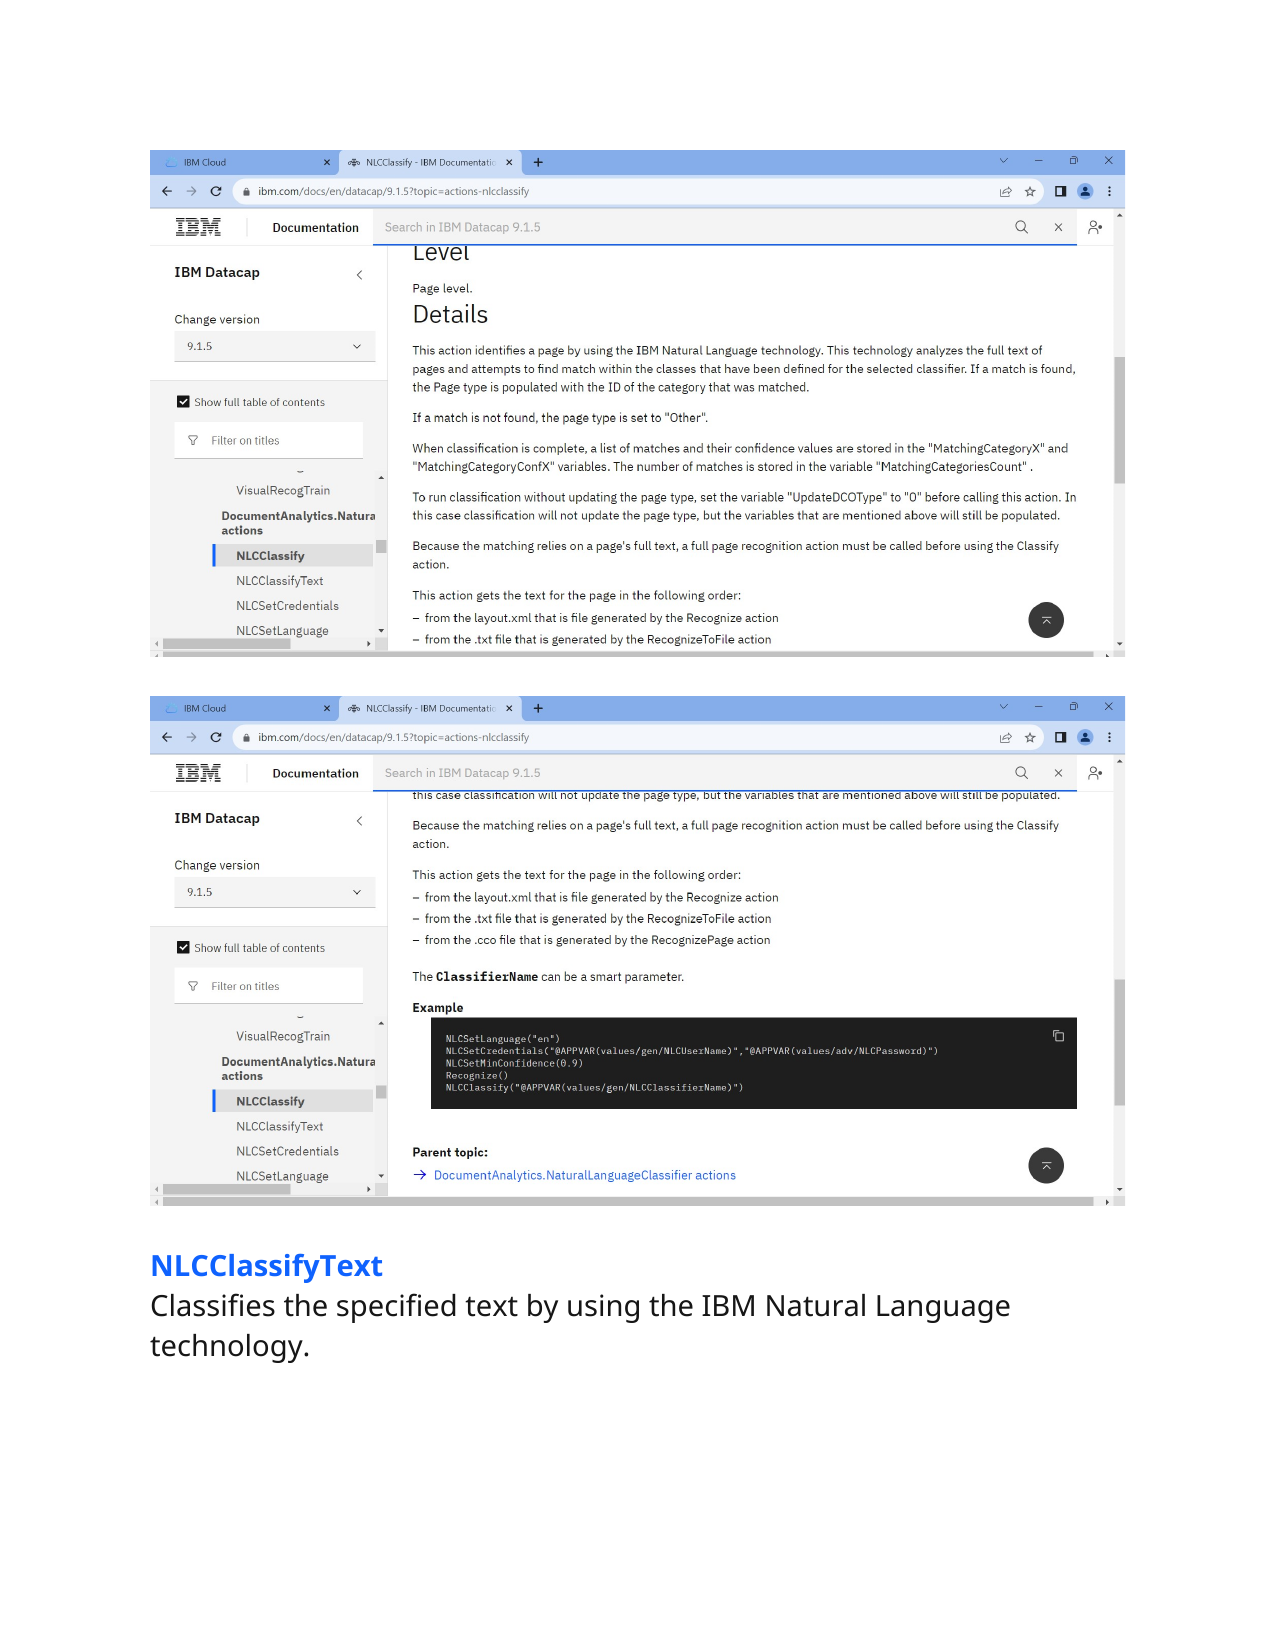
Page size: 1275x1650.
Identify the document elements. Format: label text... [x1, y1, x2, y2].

picture [150, 696, 1125, 1206]
picture [150, 150, 1125, 657]
text NLCClassifyText Classifies the specified text by using the IBM Natural Language technology. [150, 1246, 1125, 1364]
